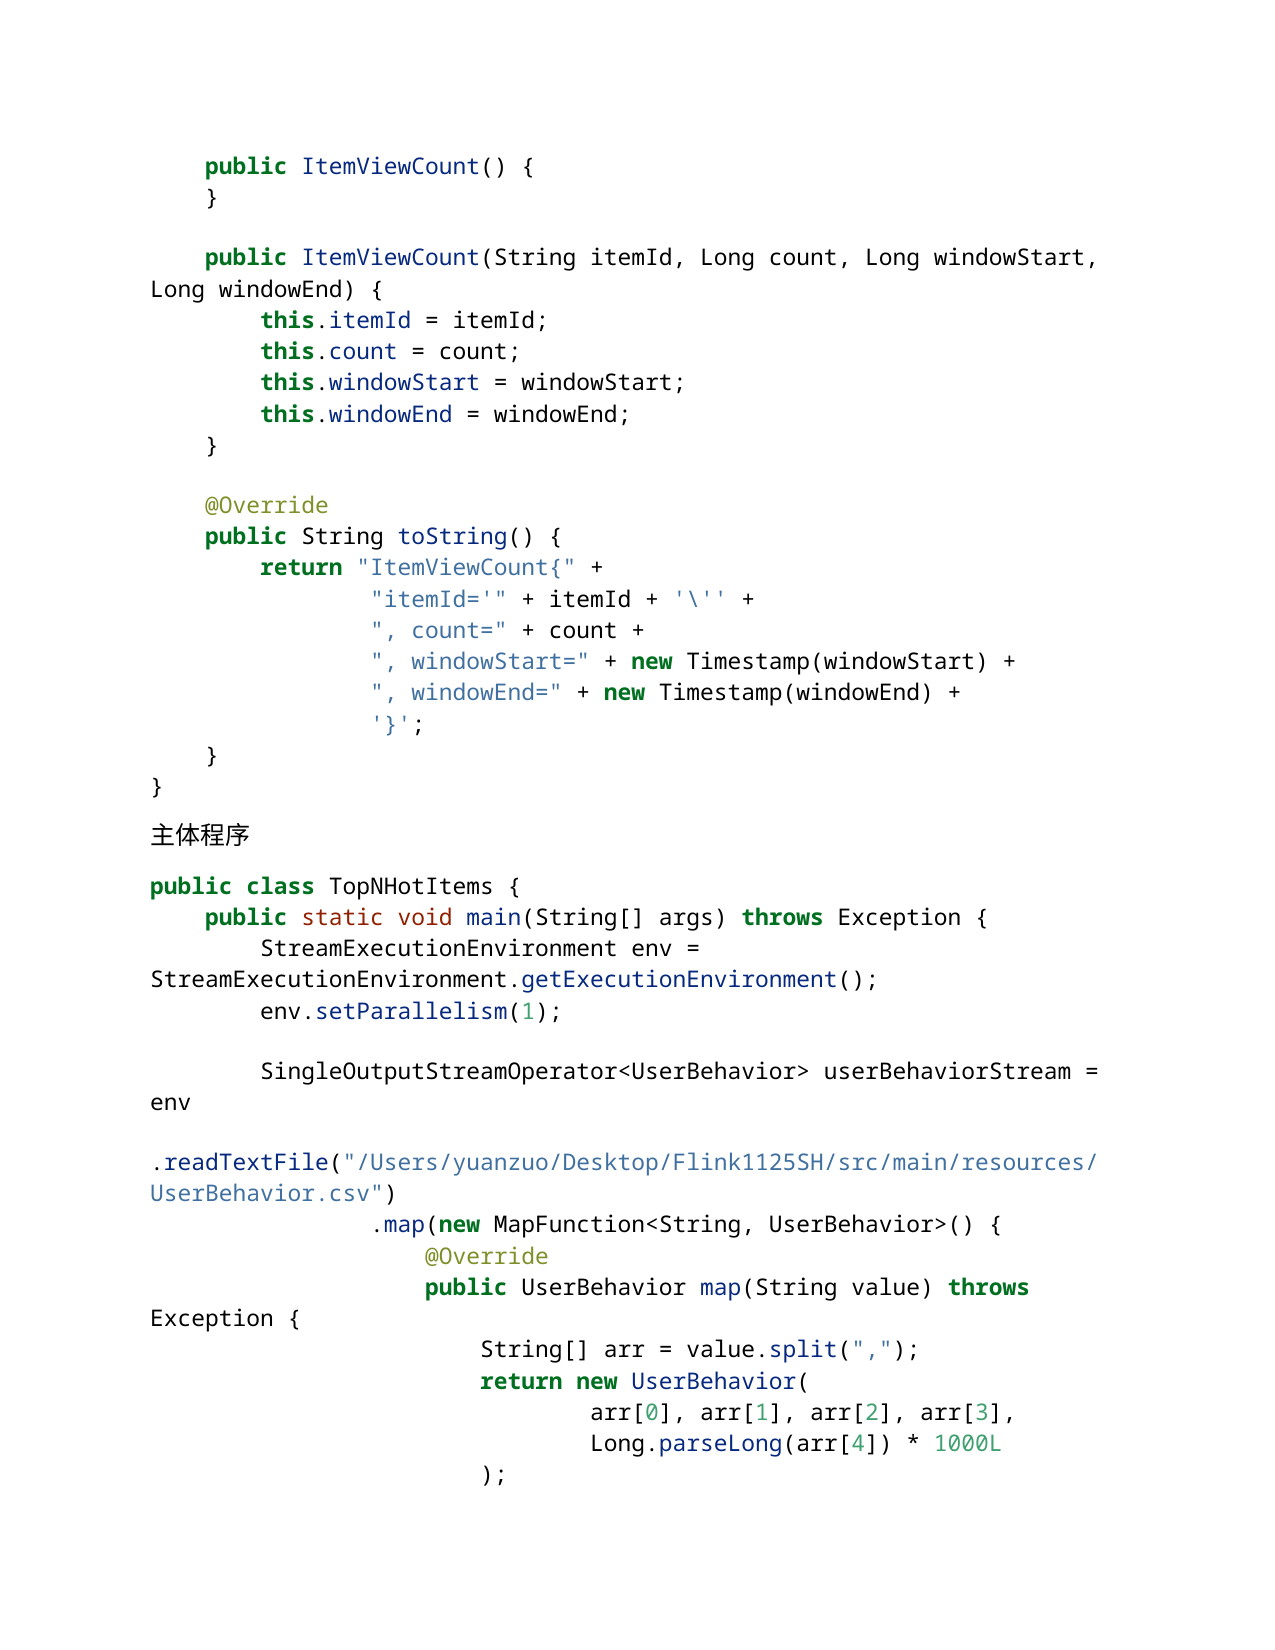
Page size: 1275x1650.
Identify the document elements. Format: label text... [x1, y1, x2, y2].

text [150, 150, 1125, 801]
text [150, 869, 1125, 1489]
text 主体程序 [150, 822, 1125, 851]
